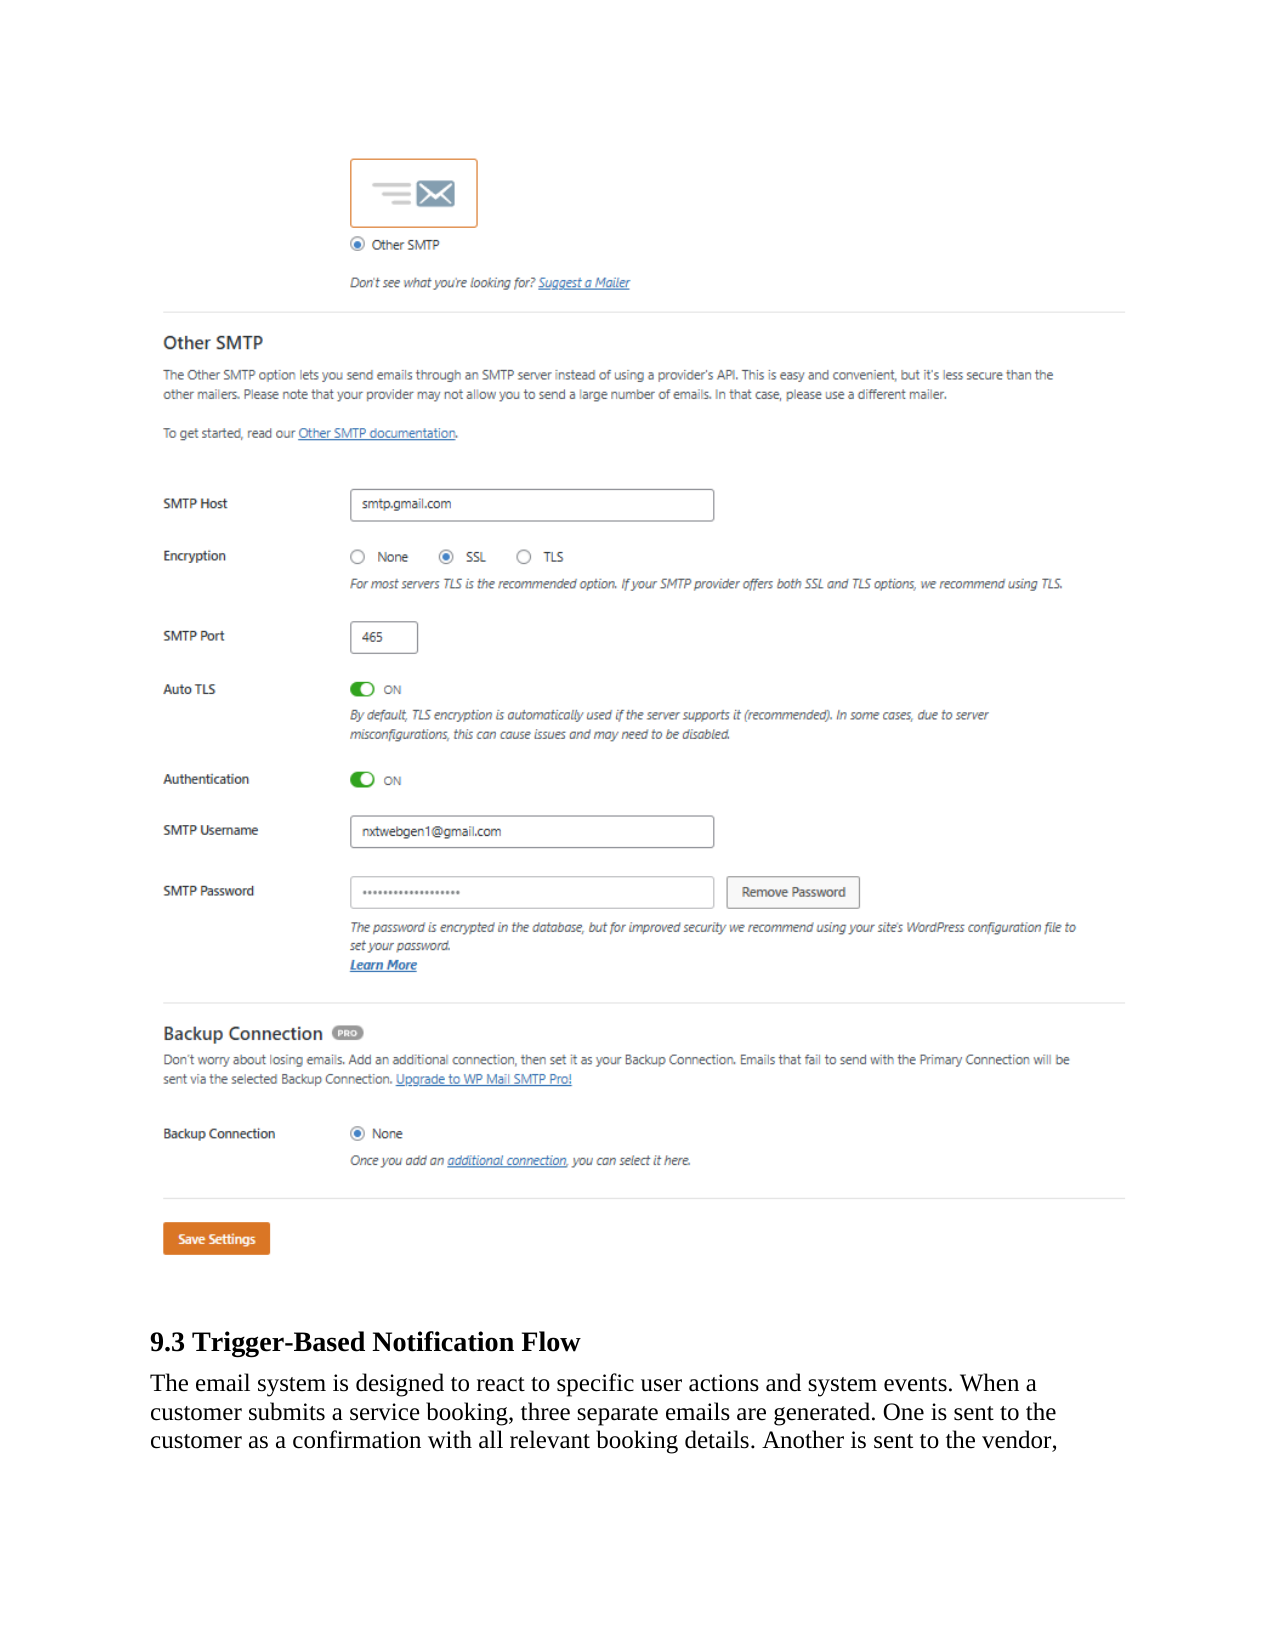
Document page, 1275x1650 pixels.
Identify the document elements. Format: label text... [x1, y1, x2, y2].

picture [150, 150, 1125, 1272]
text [150, 1368, 1125, 1454]
text 9.3 Trigger-Based Notification Flow [150, 1325, 1125, 1357]
